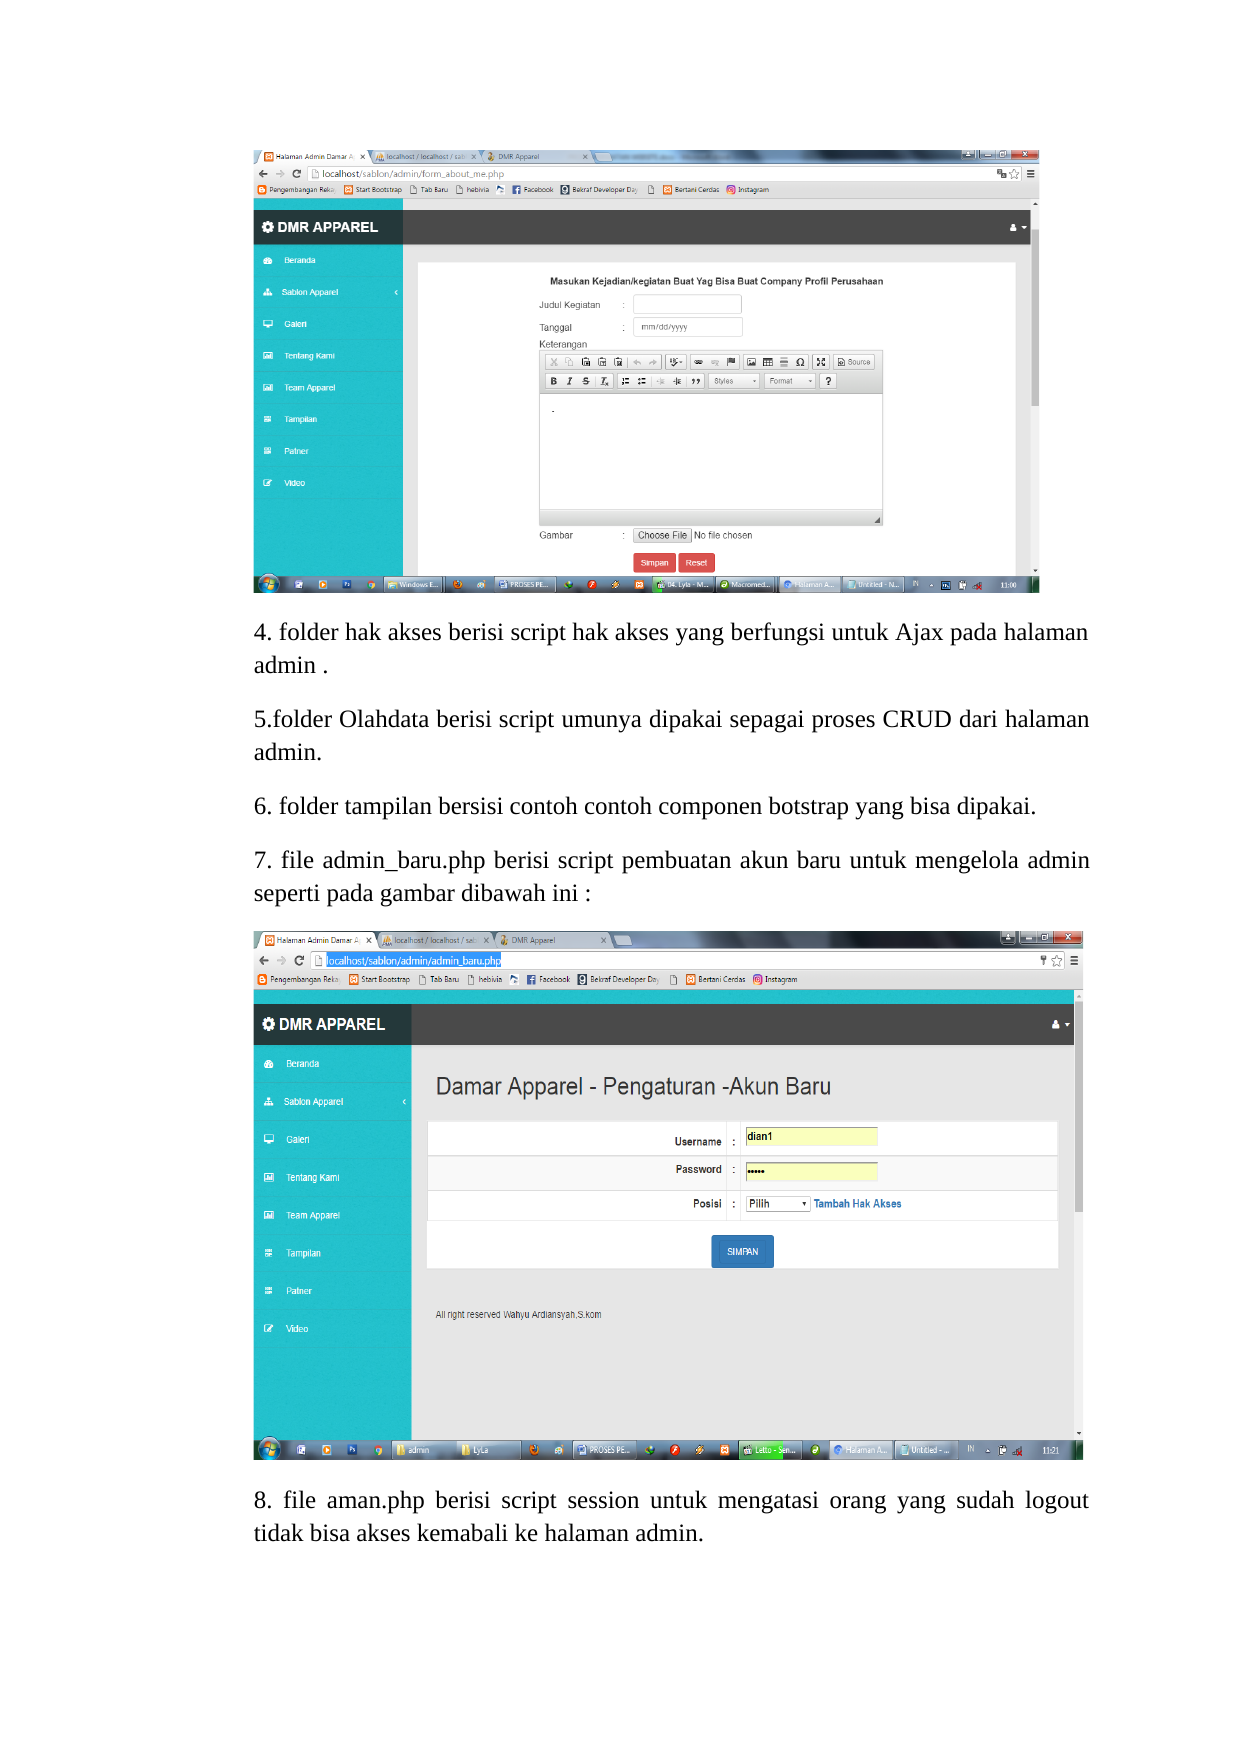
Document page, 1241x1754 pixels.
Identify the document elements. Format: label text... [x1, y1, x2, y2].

text 4. folder hak akses berisi script hak akses yang berfungsi untuk Ajax pada halaman admin . [253, 617, 1090, 679]
text 6. folder tampilan bersisi contoh contoh componen botstrap yang bisa dipakai. [178, 791, 1090, 820]
picture [253, 931, 1084, 1460]
text 8. file aman.php berisi script session untuk mengatasi orang yang sudah logout tidak bisa akses kemabali ke halaman admin. [253, 1485, 1090, 1547]
text 7. file admin_baru.php berisi script pembuatan akun baru untuk mengelola admin seperti pada gambar dibawah ini : [253, 845, 1090, 907]
picture [253, 150, 1040, 593]
text 5.folder Olahdata berisi script umunya dipakai sepagai proses CRUD dari halaman admin. [253, 704, 1090, 766]
